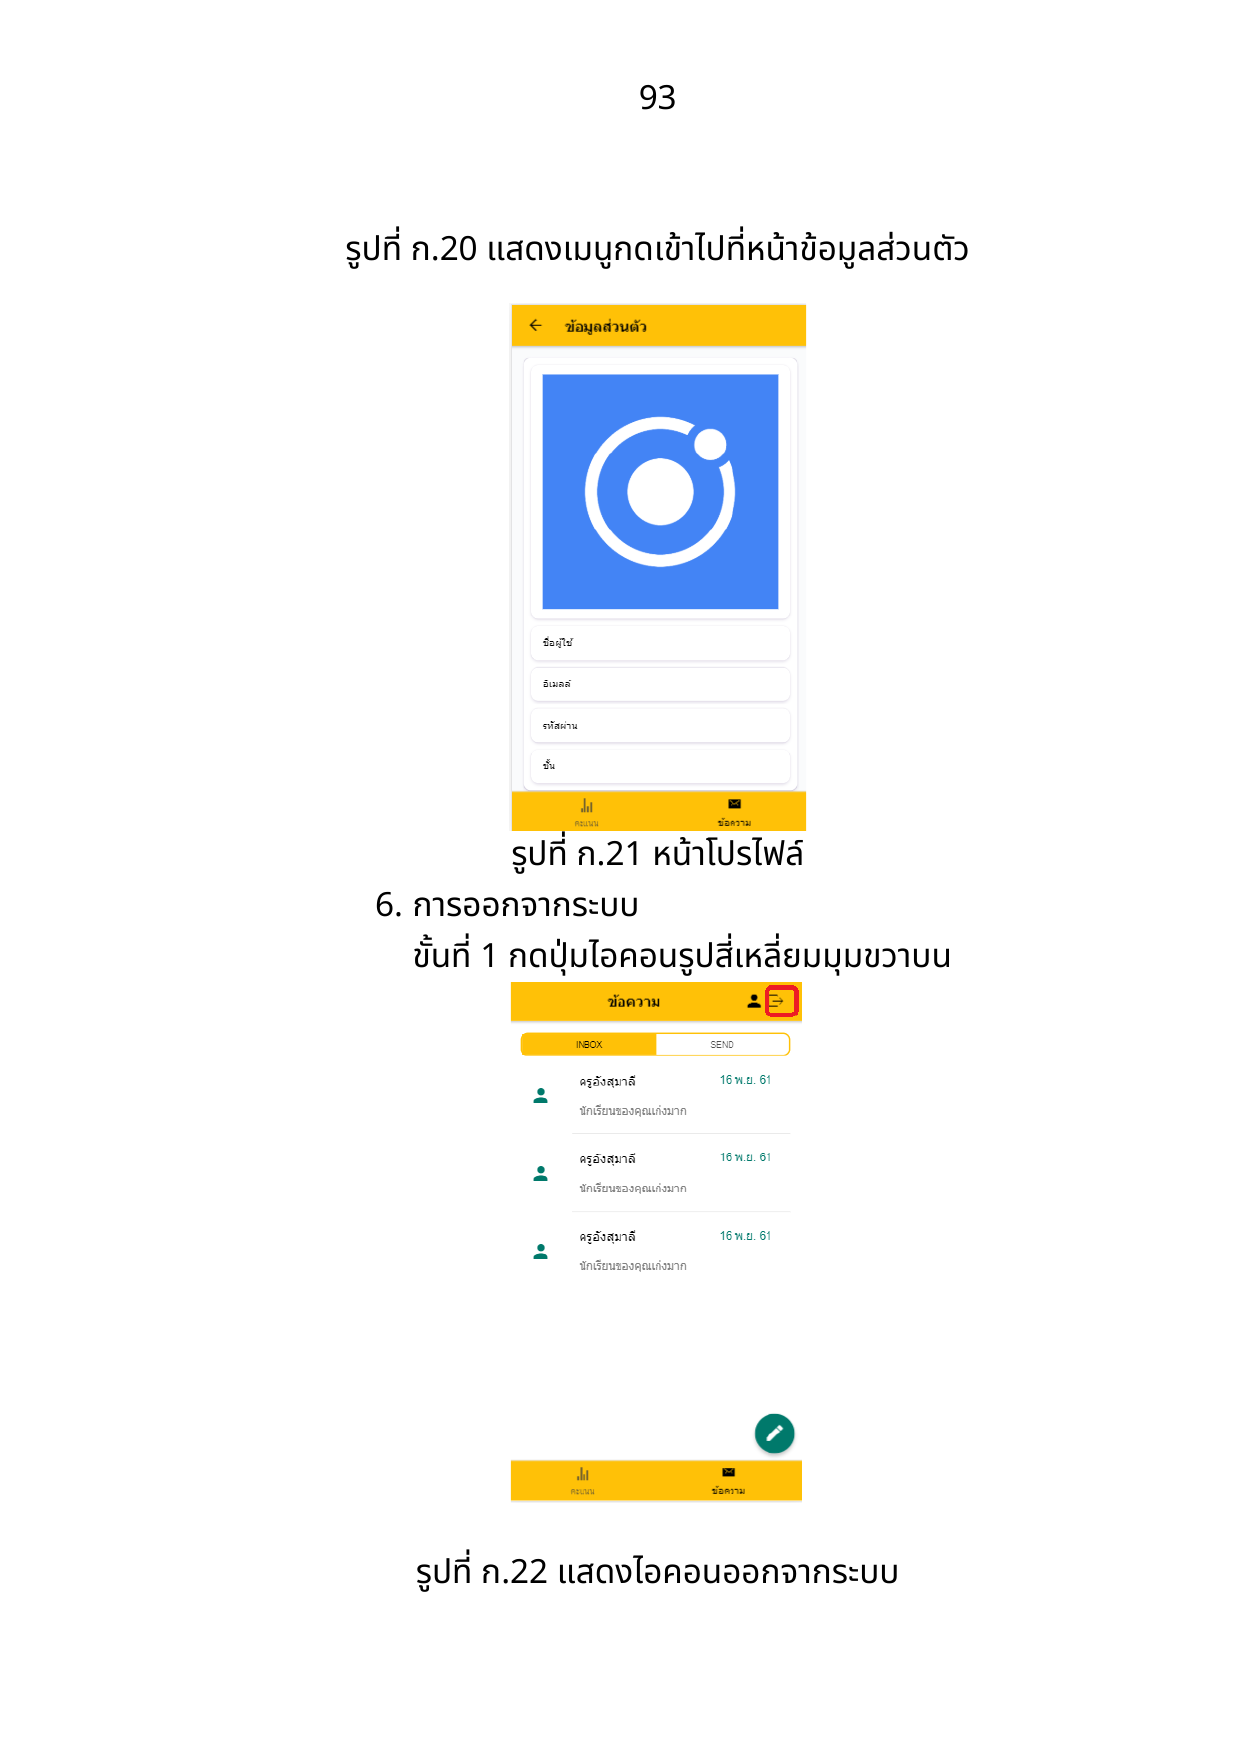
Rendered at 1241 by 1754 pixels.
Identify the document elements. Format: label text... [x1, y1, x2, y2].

text รูปที่ ก.21 หน้าโปรไฟล์ [225, 830, 1090, 881]
picture [510, 982, 805, 1503]
text รูปที่ ก.22 แสดงไอคอนออกจากระบบ [225, 1548, 1090, 1598]
list ขั้นที่ 1 กดปุ่มไอคอนรูปสี่เหลี่ยมมุมขวาบน [412, 931, 1090, 982]
list การออกจากระบบ [375, 881, 1090, 931]
picture [509, 303, 807, 831]
text รูปที่ ก.20 แสดงเมนูกดเข้าไปที่หน้าข้อมูลส่วนตัว [225, 225, 1090, 276]
